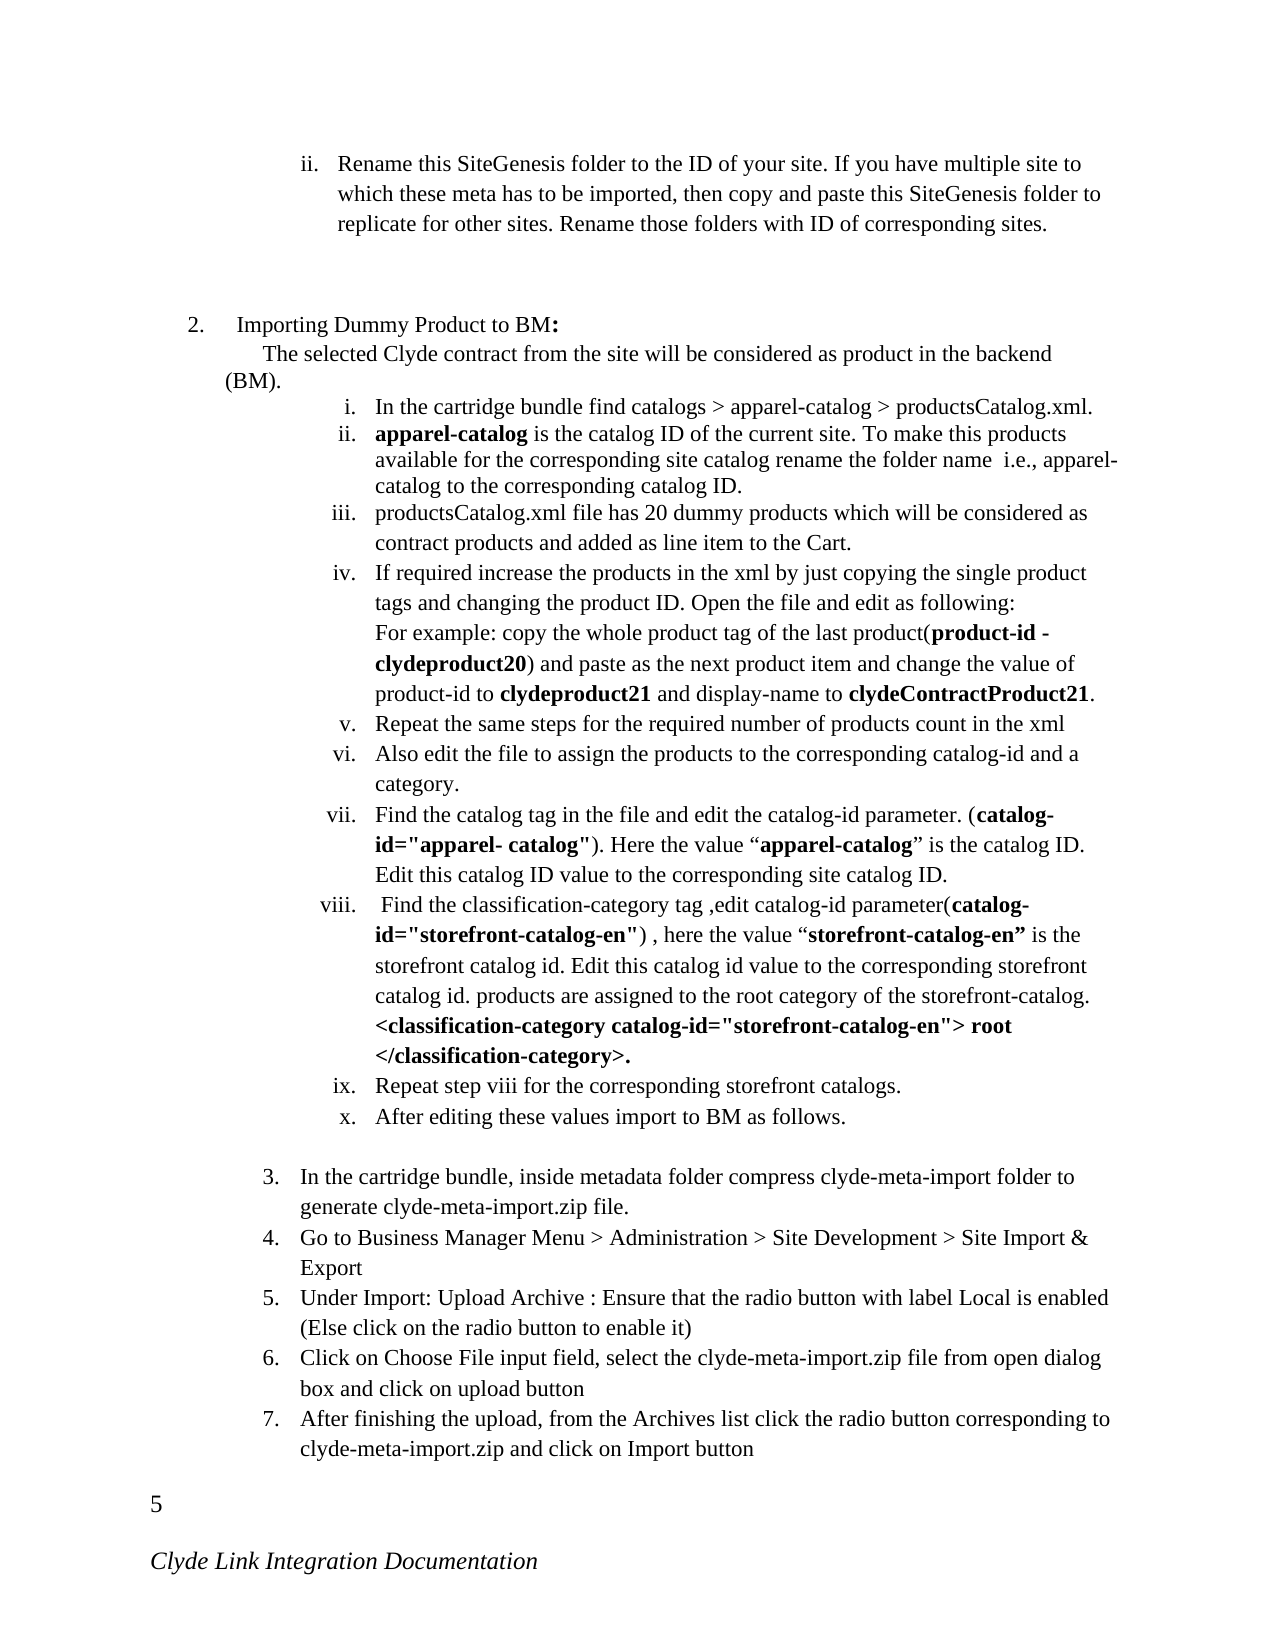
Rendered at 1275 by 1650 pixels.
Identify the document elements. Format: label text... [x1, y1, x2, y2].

list productsCatalog.xml file has 20 dummy products which will be considered as contract products and added as line item to the Cart. [356, 499, 1125, 555]
list apparel-catalog is the catalog ID of the current site. To make this products available for the corresponding site catalog rename the folder name i.e., apparel-catalog to the corresponding catalog ID. [356, 419, 1125, 499]
list After editing these values import to BM as follows. [356, 1103, 1125, 1129]
list Go to Business Manager Menu > Administration > Site Development > Site Import & Export [262, 1224, 1125, 1280]
list Under Import: Upload Archive : Ensure that the radio button with label Local is enabled (Else click on the radio button to enable it) [262, 1284, 1125, 1341]
list In the cartridge bundle find catalogs > apparel-catalog > productsCatalog.xml. [356, 393, 1125, 419]
list Importing Dummy Product to BM: The selected Clyde contract from the site will be considered as product in the backend (BM). [187, 309, 1125, 393]
list Rename this SiteGenesis folder to the ID of your site. If you have multiple site to which these meta has to be imported, then copy and paste this SiteGenesis folder to replicate for other sites. Rename those folders with ID of corresponding sites. [319, 150, 1125, 237]
list In the cartridge bundle, inside metadata folder compress clyde-meta-import folder to generate clyde-meta-import.zip file. [262, 1163, 1125, 1220]
list Also edit the file to assign the products to the corresponding catalog-id and a category. [356, 740, 1125, 797]
list Repeat step viii for the corresponding storefront catalogs. [356, 1073, 1125, 1099]
list If required increase the products in the xml by just copying the single product tags and changing the product ID. Open the file and edit as following: For example: copy the whole product tag of the last product(product-id - clydeproduct20) and paste as the next product item and change the value of product-id to clydeproduct21 and display-name to clydeContractProduct21. [356, 559, 1125, 706]
list Find the classification-category tag ,edit catalog-id parameter(catalog-id="storefront-catalog-en") , here the value “storefront-catalog-en” is the storefront catalog id. Edit this catalog id value to the corresponding storefront catalog id. products are assigned to the root category of the storefront-catalog. <classification-category catalog-id="storefront-catalog-en"> root </classification-category>. [356, 891, 1125, 1069]
list Repeat the same steps for the required number of products count in the xml [356, 710, 1125, 736]
list After finishing the upload, from the Archives list click the radio button corresponding to clyde-meta-import.zip and click on Import button [262, 1405, 1125, 1461]
list Find the catalog tag in the file and edit the catalog-id parameter. (catalog- id="apparel- catalog"). Here the value “apparel-catalog” is the catalog ID. Edit this catalog ID value to the corresponding site catalog ID. [356, 801, 1125, 887]
list Click on Choose File input field, select the clyde-meta-import.zip file from open dialog box and click on upload button [262, 1344, 1125, 1401]
